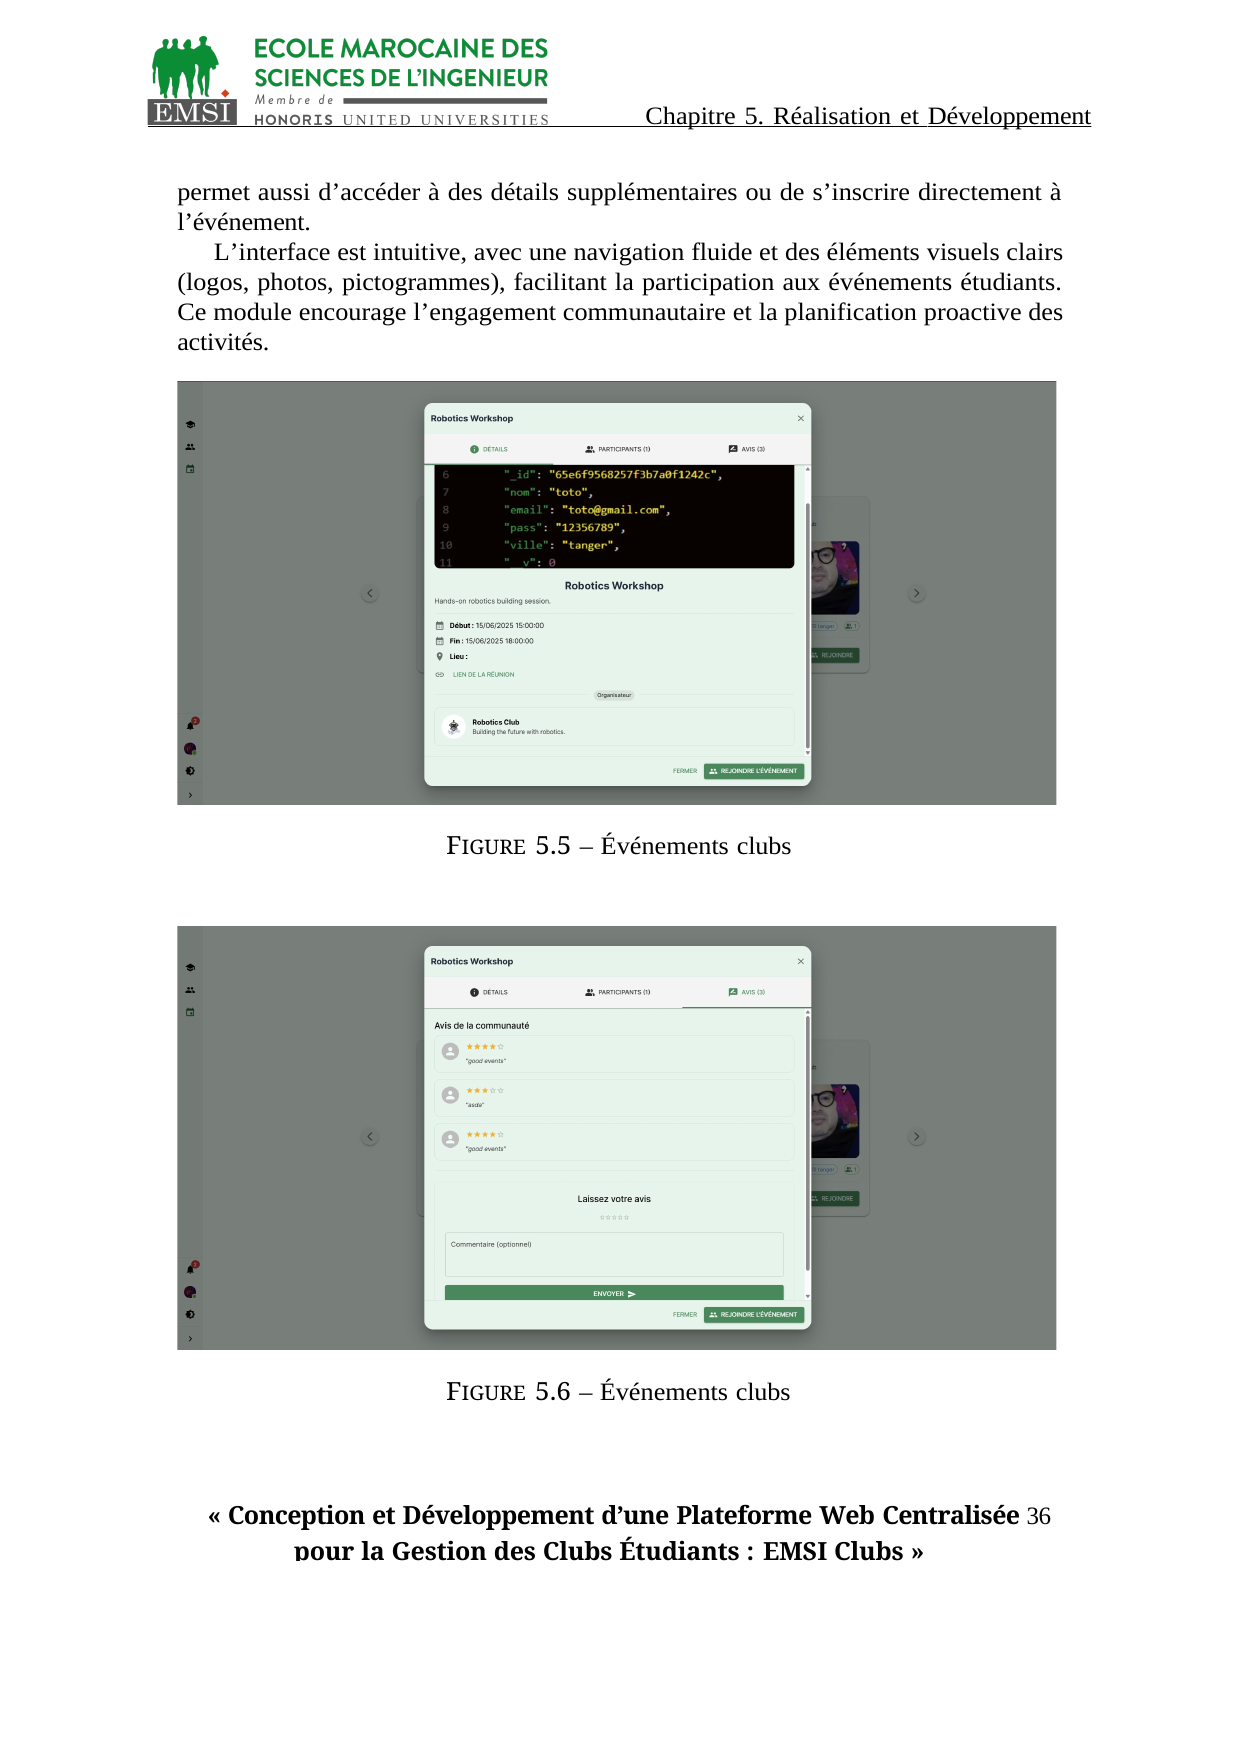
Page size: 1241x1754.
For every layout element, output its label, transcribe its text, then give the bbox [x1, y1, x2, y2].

picture [147, 36, 548, 125]
text Figure 5.5 – Événements clubs [446, 402, 1196, 862]
text Figure 5.6 – Événements clubs [446, 947, 1196, 1407]
picture [177, 381, 1057, 805]
text L’interface est intuitive, avec une navigation fluide et des éléments visuels clairs (logos, photos, pictogrammes), facilitant la participation aux événements étudiants. Ce module encourage l’engagement communautaire et la planification proactive des activités. [177, 237, 1063, 356]
picture [177, 926, 1057, 1350]
text permet aussi d’accéder à des détails supplémentaires ou de s’inscrire directement à l’événement. [177, 177, 1063, 236]
